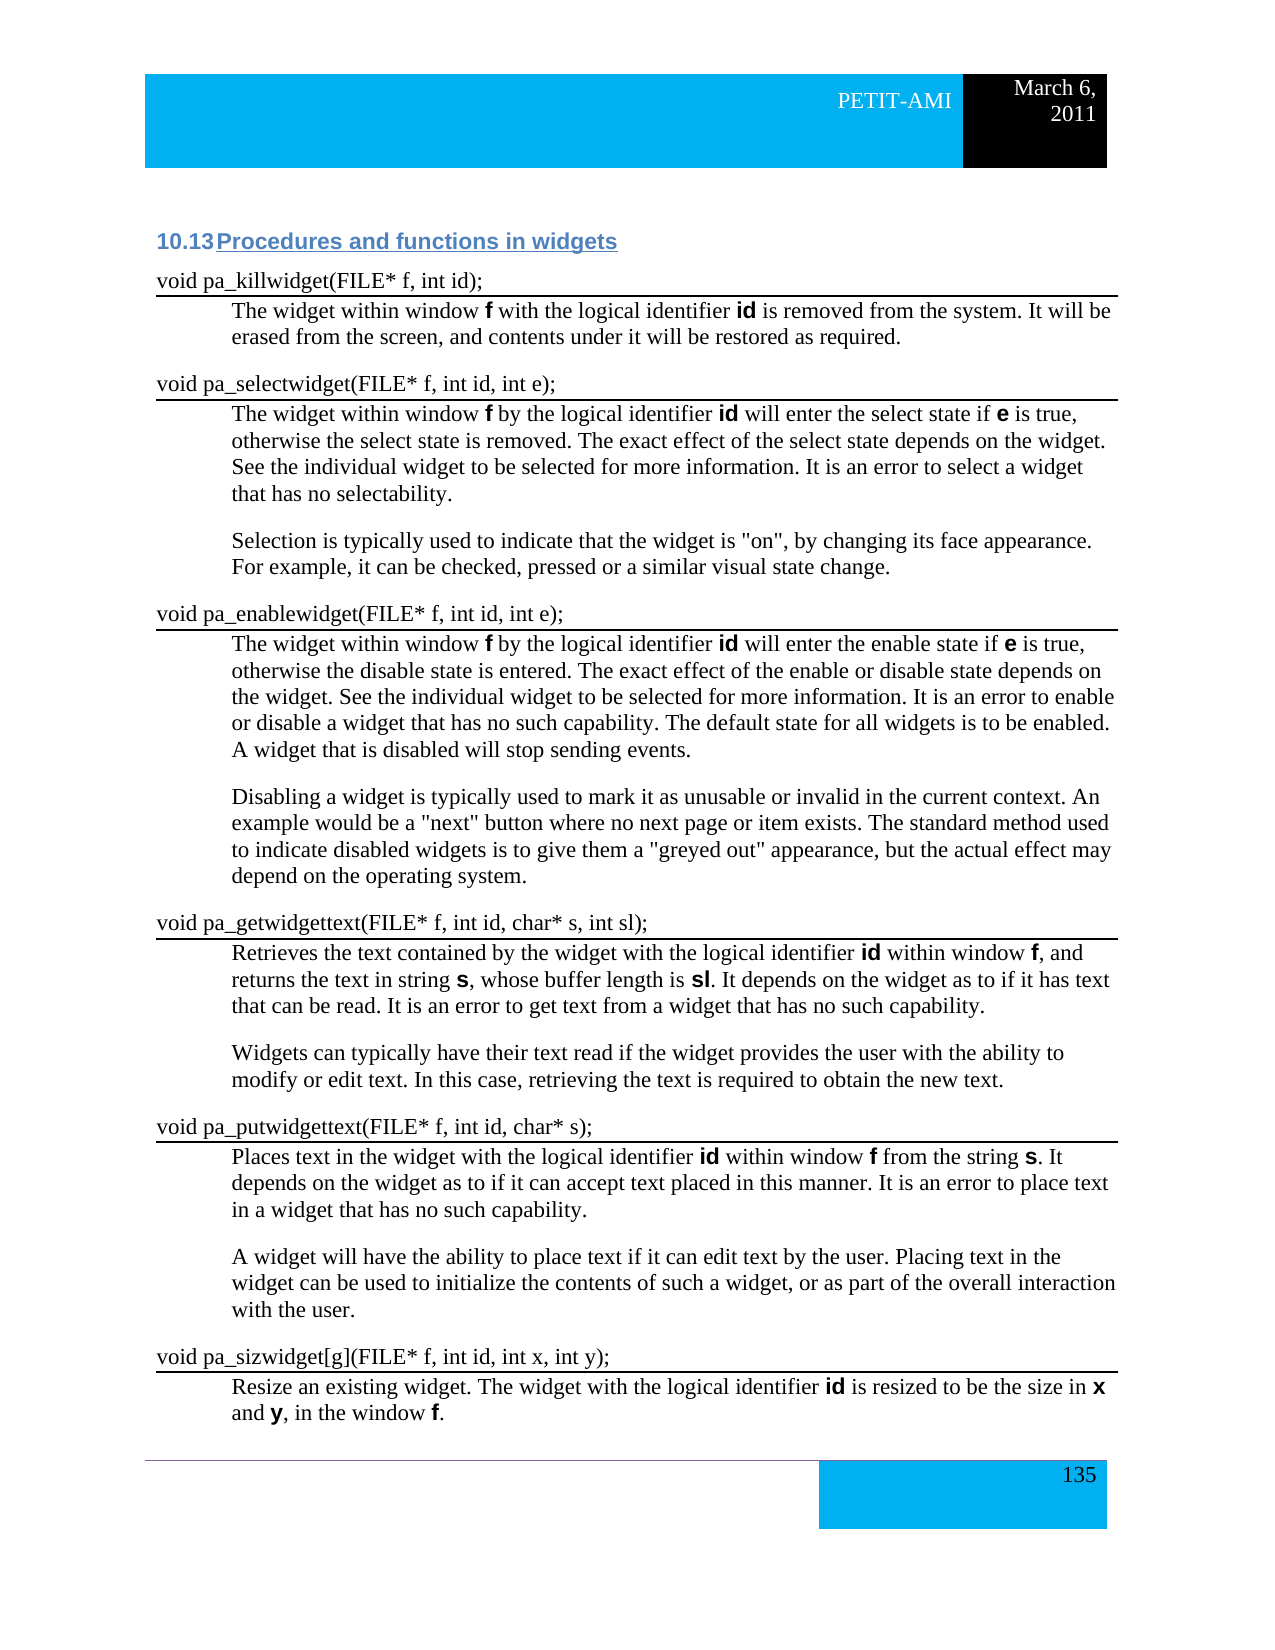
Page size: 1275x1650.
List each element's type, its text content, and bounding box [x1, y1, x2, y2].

text void pa_getwidgettext(FILE* f, int id, char* s, int sl); [156, 909, 1118, 938]
text Places text in the widget with the logical identifier id within window f from the string s. It depends on the widget as to if it can accept text placed in this manner. It is an error to place text in a widget that has no such capability. [231, 1143, 1118, 1222]
text Selection is typically used to indicate that the widget is "on", by changing its face appearance. For example, it can be checked, pressed or a similar visual state change. [231, 527, 1118, 579]
text Retrieves the text contained by the widget with the logical identifier id within window f, and returns the text in string s, whose buffer length is sl. It depends on the widget as to if it has text that can be read. It is an error to get text from a widget that has no such capability. [231, 940, 1118, 1018]
text void pa_enablewidget(FILE* f, int id, int e); [156, 600, 1118, 629]
text void pa_selectwidget(FILE* f, int id, int e); [156, 370, 1118, 399]
text void pa_putwidgettext(FILE* f, int id, char* s); [156, 1113, 1118, 1141]
text A widget will have the ability to place text if it can edit text by the user. Placing text in the widget can be used to initialize the contents of such a widget, or as part of the overall interaction with the user. [231, 1243, 1118, 1322]
text Disabling a widget is typically used to mark it as unusable or invalid in the current context. An example would be a "next" button where no next page or item exists. The standard method used to indicate disabled widgets is to give them a "greyed out" appearance, but the actual effect may depend on the operating system. [231, 783, 1118, 888]
text Widgets can typically have their text read if the widget provides the user with the ability to modify or edit text. In this case, retrieving the text is required to obtain the new text. [231, 1039, 1118, 1092]
subtitle Procedures and functions in widgets [156, 228, 1118, 254]
text The widget within window f with the logical identifier id is removed from the system. It will be erased from the screen, and contents under it will be restored as required. [231, 297, 1118, 349]
text The widget within window f by the logical identifier id will enter the select state if e is true, otherwise the select state is removed. The exact effect of the select state depends on the widget. See the individual widget to be selected for more information. It is an error to select a widget that has no selectability. [231, 401, 1118, 506]
text The widget within window f by the logical identifier id will enter the enable state if e is true, otherwise the disable state is entered. The exact effect of the enable or disable state depends on the widget. See the individual widget to be selected for more information. It is an error to enable or disable a widget that has no such capability. The default state for all widgets is to be enabled. A widget that is disabled will stop sending events. [231, 631, 1118, 762]
text void pa_killwidget(FILE* f, int id); [156, 267, 1118, 295]
text Resize an existing widget. The widget with the logical identifier id is resized to be the size in x and y, in the window f. [231, 1373, 1118, 1426]
text void pa_sizwidget[g](FILE* f, int id, int x, int y); [156, 1343, 1118, 1371]
